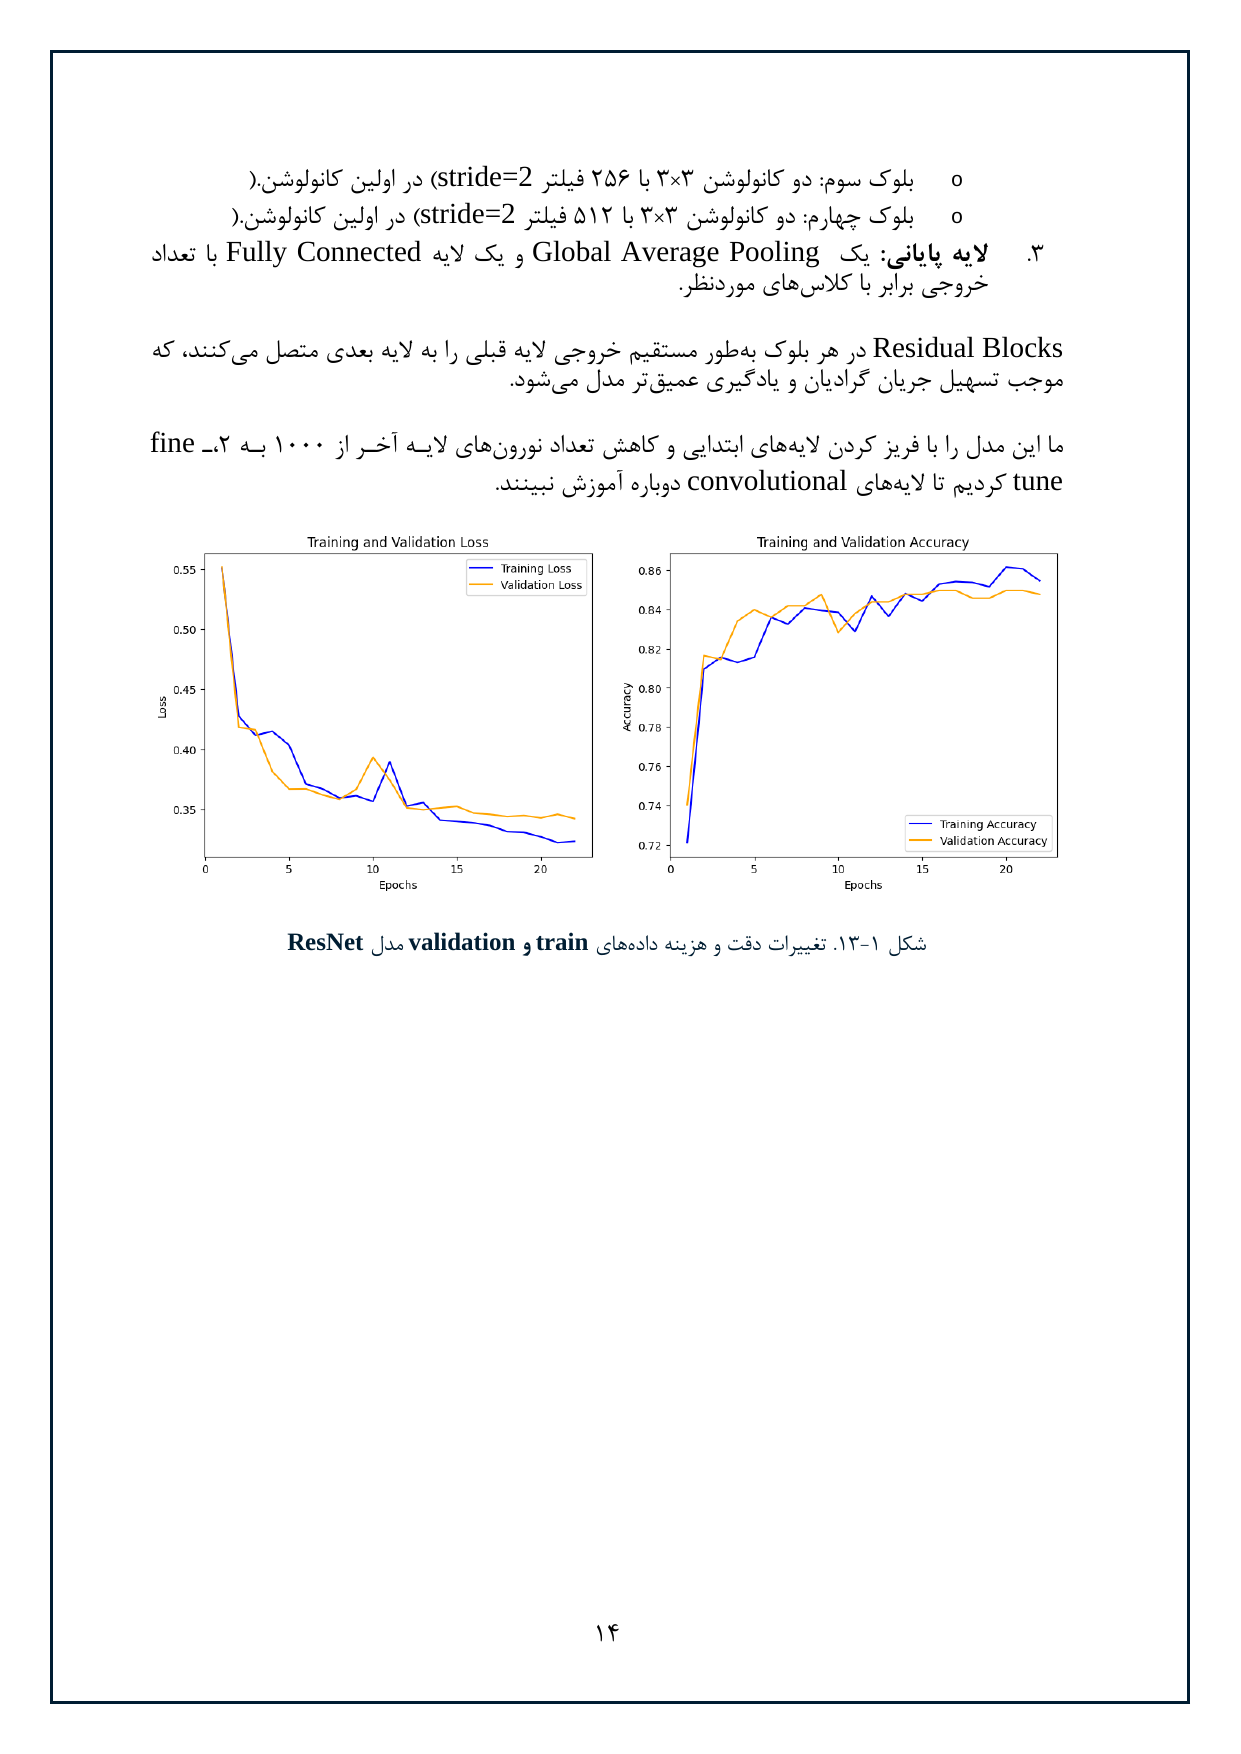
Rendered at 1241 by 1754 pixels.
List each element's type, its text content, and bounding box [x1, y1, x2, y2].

picture [150, 529, 1064, 898]
text شکل 1-13. تغییرات دقت و هزینه داده‌های train و validation مدل ResNet [150, 927, 1063, 959]
text ما این مدل را با فریز کردن لایه‌های ابتدایی و کاهش تعداد نورون‌های لایه آخر از 1000 به 2، fine tune کردیم تا لایه‌های convolutional دوباره آموزش نبینند. [150, 425, 1063, 500]
list بلوک چهارم: دو کانولوشن 3×3 با 512 فیلتر stride=2) در اولین کانولوشن.( [150, 197, 951, 234]
text Residual Blocks در هر بلوک به‌طور مستقیم خروجی لایه قبلی را به لایه بعدی متصل می‌کنند، که موجب تسهیل جریان گرادیان و یادگیری عمیق‌تر مدل می‌شود. [150, 330, 1063, 396]
list بلوک سوم: دو کانولوشن 3×3 با 256 فیلتر stride=2) در اولین کانولوشن.( [150, 159, 951, 197]
list لایه پایانی: یک Global Average Pooling و یک لایه Fully Connected با تعداد خروجی برابر با کلاس‌های موردنظر. [150, 234, 1026, 301]
